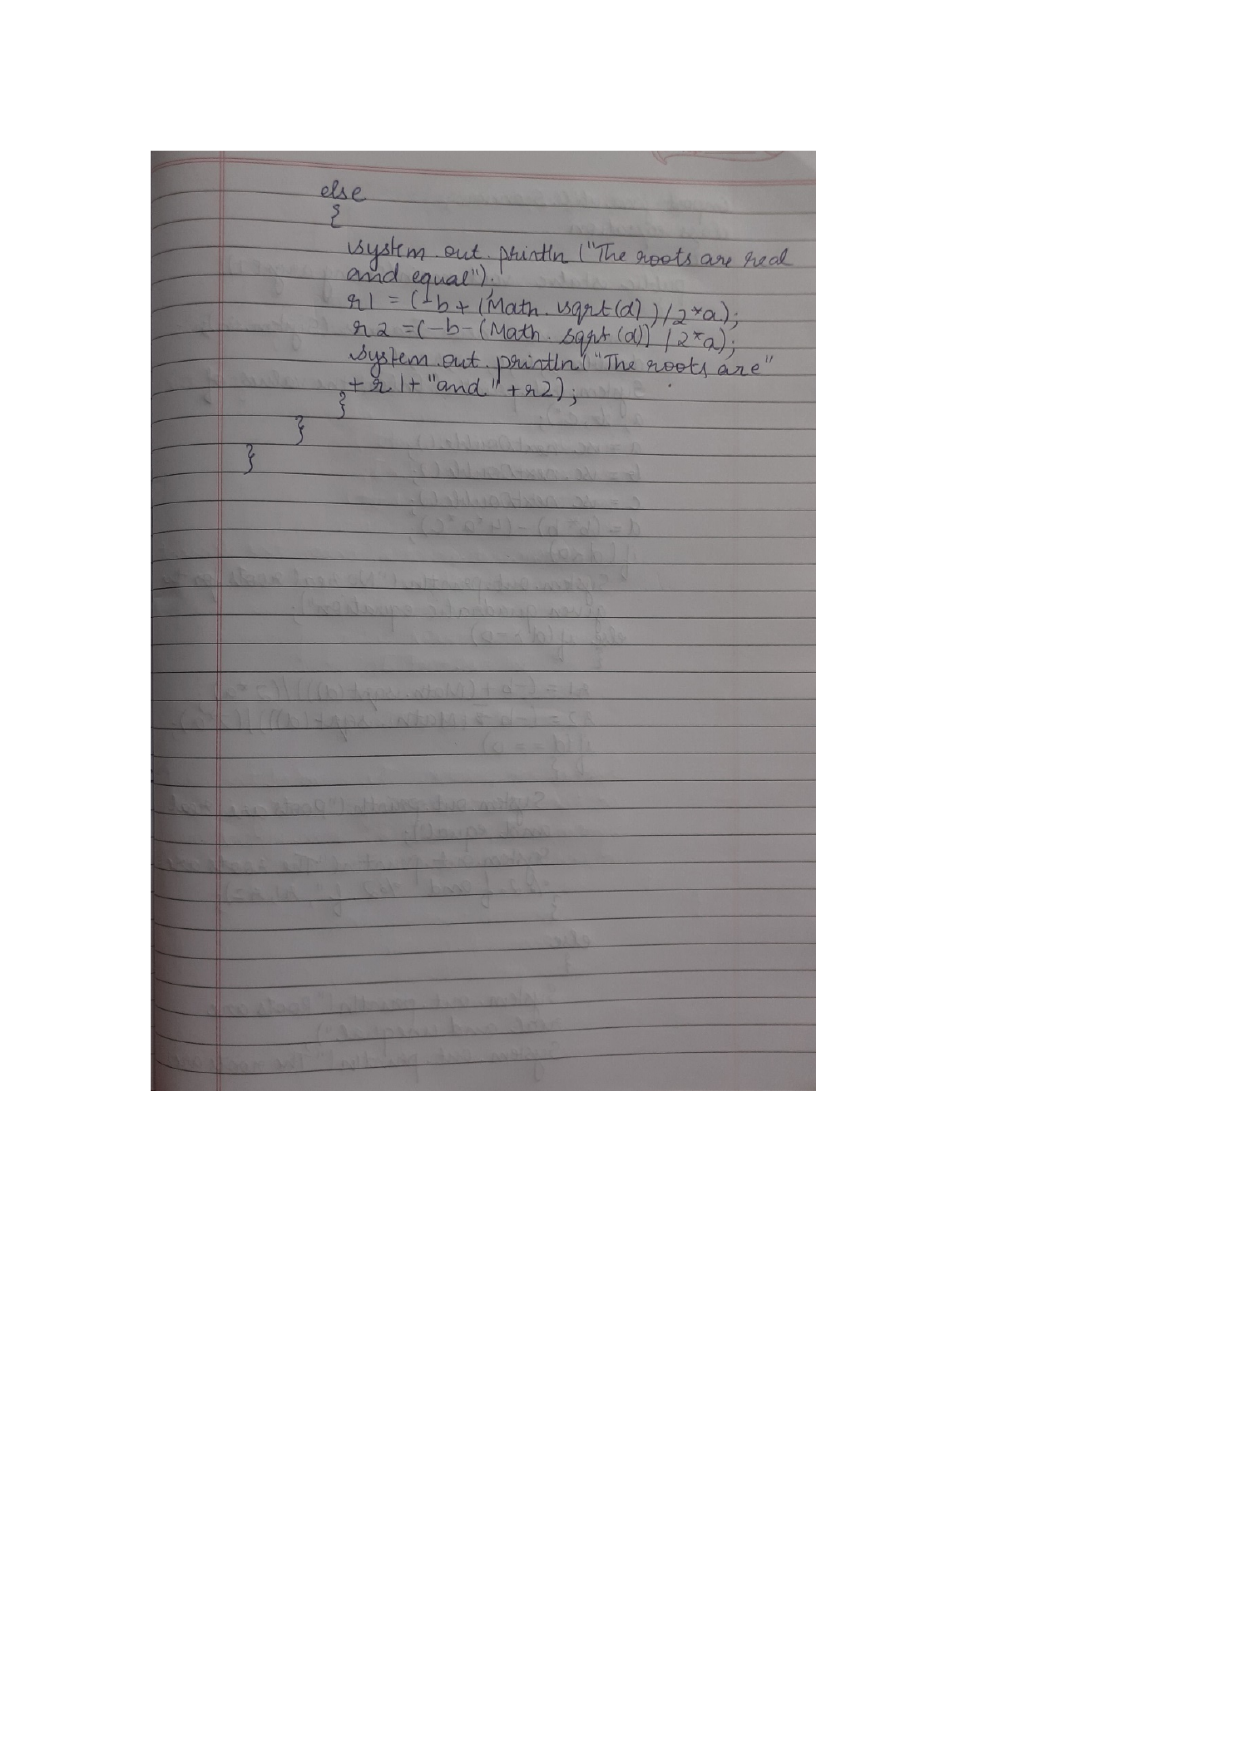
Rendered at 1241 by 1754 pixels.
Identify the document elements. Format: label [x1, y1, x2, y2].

picture [151, 152, 816, 1090]
